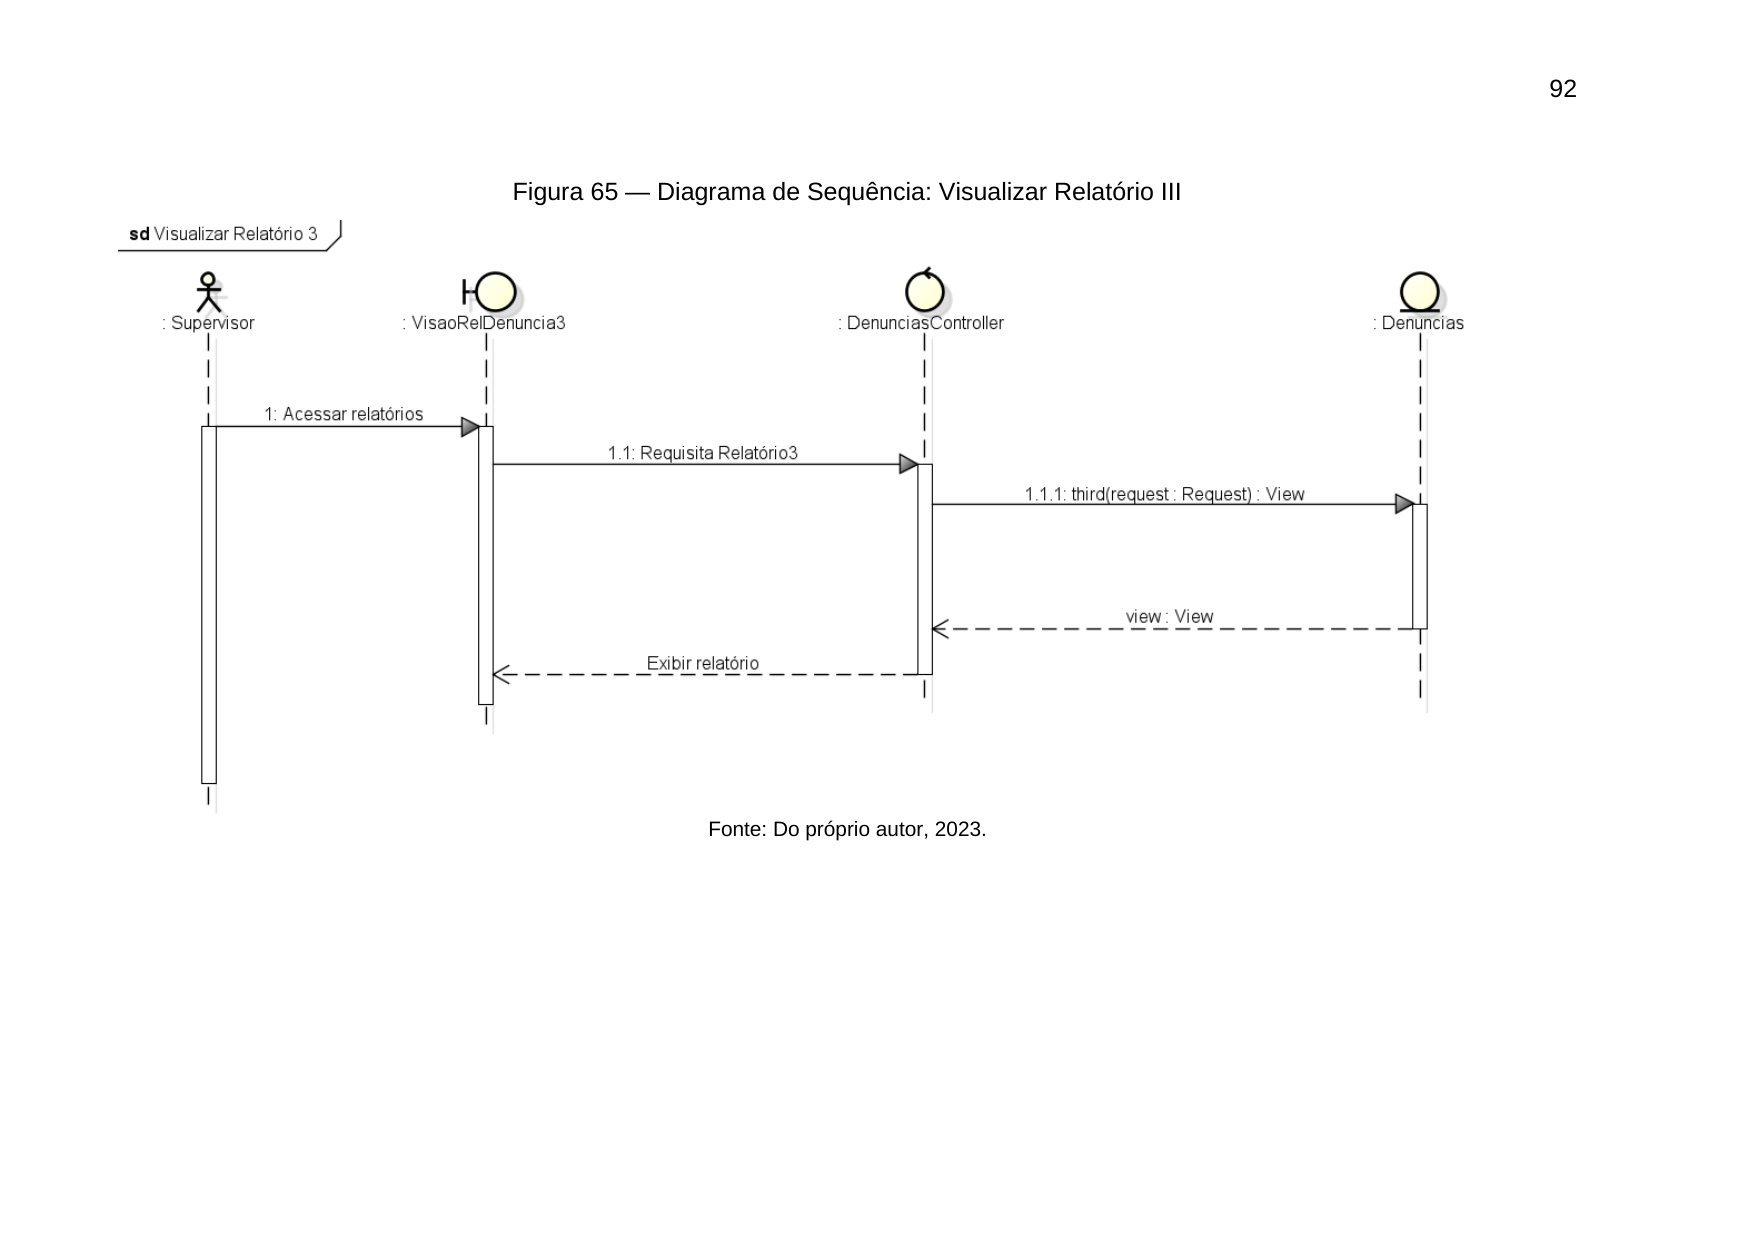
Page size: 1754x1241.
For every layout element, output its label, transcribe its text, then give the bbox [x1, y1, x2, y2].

picture [118, 220, 1536, 818]
text Fonte: Do próprio autor, 2023. [118, 817, 1577, 841]
